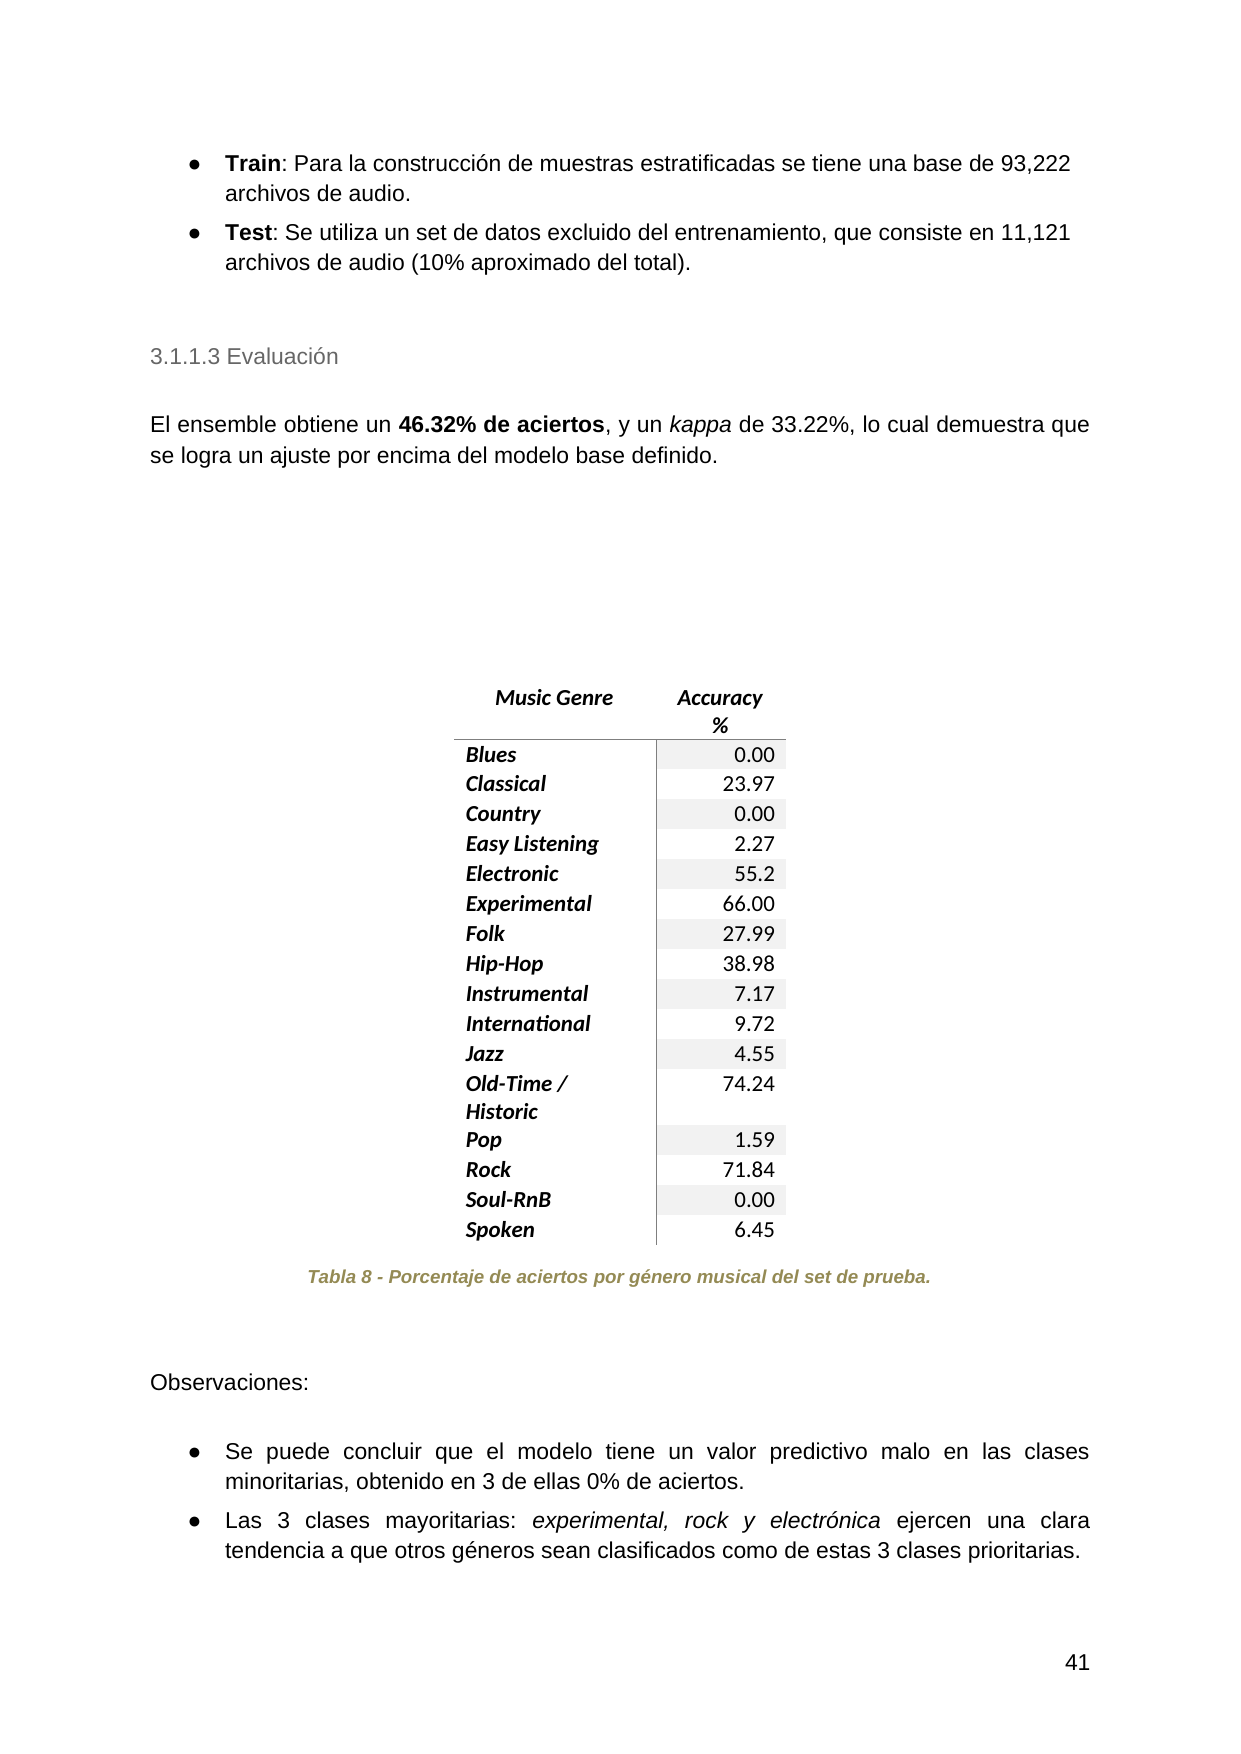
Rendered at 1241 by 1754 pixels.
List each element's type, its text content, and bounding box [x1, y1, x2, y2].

table_cell 71.84 [657, 1155, 786, 1185]
table_cell Pop [454, 1125, 656, 1155]
table_cell 0.00 [657, 740, 786, 769]
table_cell 7.17 [657, 979, 786, 1009]
table_cell Soul-RnB [454, 1185, 656, 1215]
subtitle Evaluación [150, 343, 1090, 369]
table_cell Electronic [454, 859, 656, 889]
table_cell Instrumental [454, 979, 656, 1009]
table_cell 2.27 [657, 829, 786, 859]
table_cell Spoken [454, 1215, 656, 1245]
table_header Accuracy % [656, 683, 786, 739]
table_cell 0.00 [657, 1185, 786, 1215]
list Train: Para la construcción de muestras estratificadas se tiene una base de 93,222 archivos de audio. [187, 150, 1090, 207]
table_cell Hip-Hop [454, 949, 656, 979]
table_cell 66.00 [657, 889, 786, 919]
table_cell Folk [454, 919, 656, 949]
table_cell Old-Time / Historic [454, 1069, 656, 1125]
table_cell 0.00 [657, 799, 786, 829]
table_header Music Genre [454, 683, 656, 739]
table_cell International [454, 1009, 656, 1039]
table_cell Experimental [454, 889, 656, 919]
table_cell Jazz [454, 1039, 656, 1069]
table_cell 6.45 [657, 1215, 786, 1245]
table_cell 23.97 [657, 769, 786, 799]
table_cell Blues [454, 740, 656, 769]
table_cell Easy Listening [454, 829, 656, 859]
table_cell 74.24 [657, 1069, 786, 1125]
table_cell 55.2 [657, 859, 786, 889]
table_cell 27.99 [657, 919, 786, 949]
table_cell Classical [454, 769, 656, 799]
table_cell Rock [454, 1155, 656, 1185]
table_cell 9.72 [657, 1009, 786, 1039]
list Las 3 clases mayoritarias: experimental, rock y electrónica ejercen una clara tendencia a que otros géneros sean clasificados como de estas 3 clases prioritarias. [187, 1507, 1090, 1563]
text El ensemble obtiene un 46.32% de aciertos, y un kappa de 33.22%, lo cual demuestra que se logra un ajuste por encima del modelo base definido. [150, 411, 1090, 468]
table_cell 4.55 [657, 1039, 786, 1069]
table_cell 1.59 [657, 1125, 786, 1155]
text Tabla 8 - Porcentaje de aciertos por género musical del set de prueba. [150, 1266, 1090, 1288]
list Test: Se utiliza un set de datos excluido del entrenamiento, que consiste en 11,121 archivos de audio (10% aproximado del total). [187, 219, 1090, 275]
list Se puede concluir que el modelo tiene un valor predictivo malo en las clases minoritarias, obtenido en 3 de ellas 0% de aciertos. [187, 1438, 1090, 1494]
table_cell Country [454, 799, 656, 829]
text Observaciones: [150, 1369, 1090, 1395]
table_cell 38.98 [657, 949, 786, 979]
